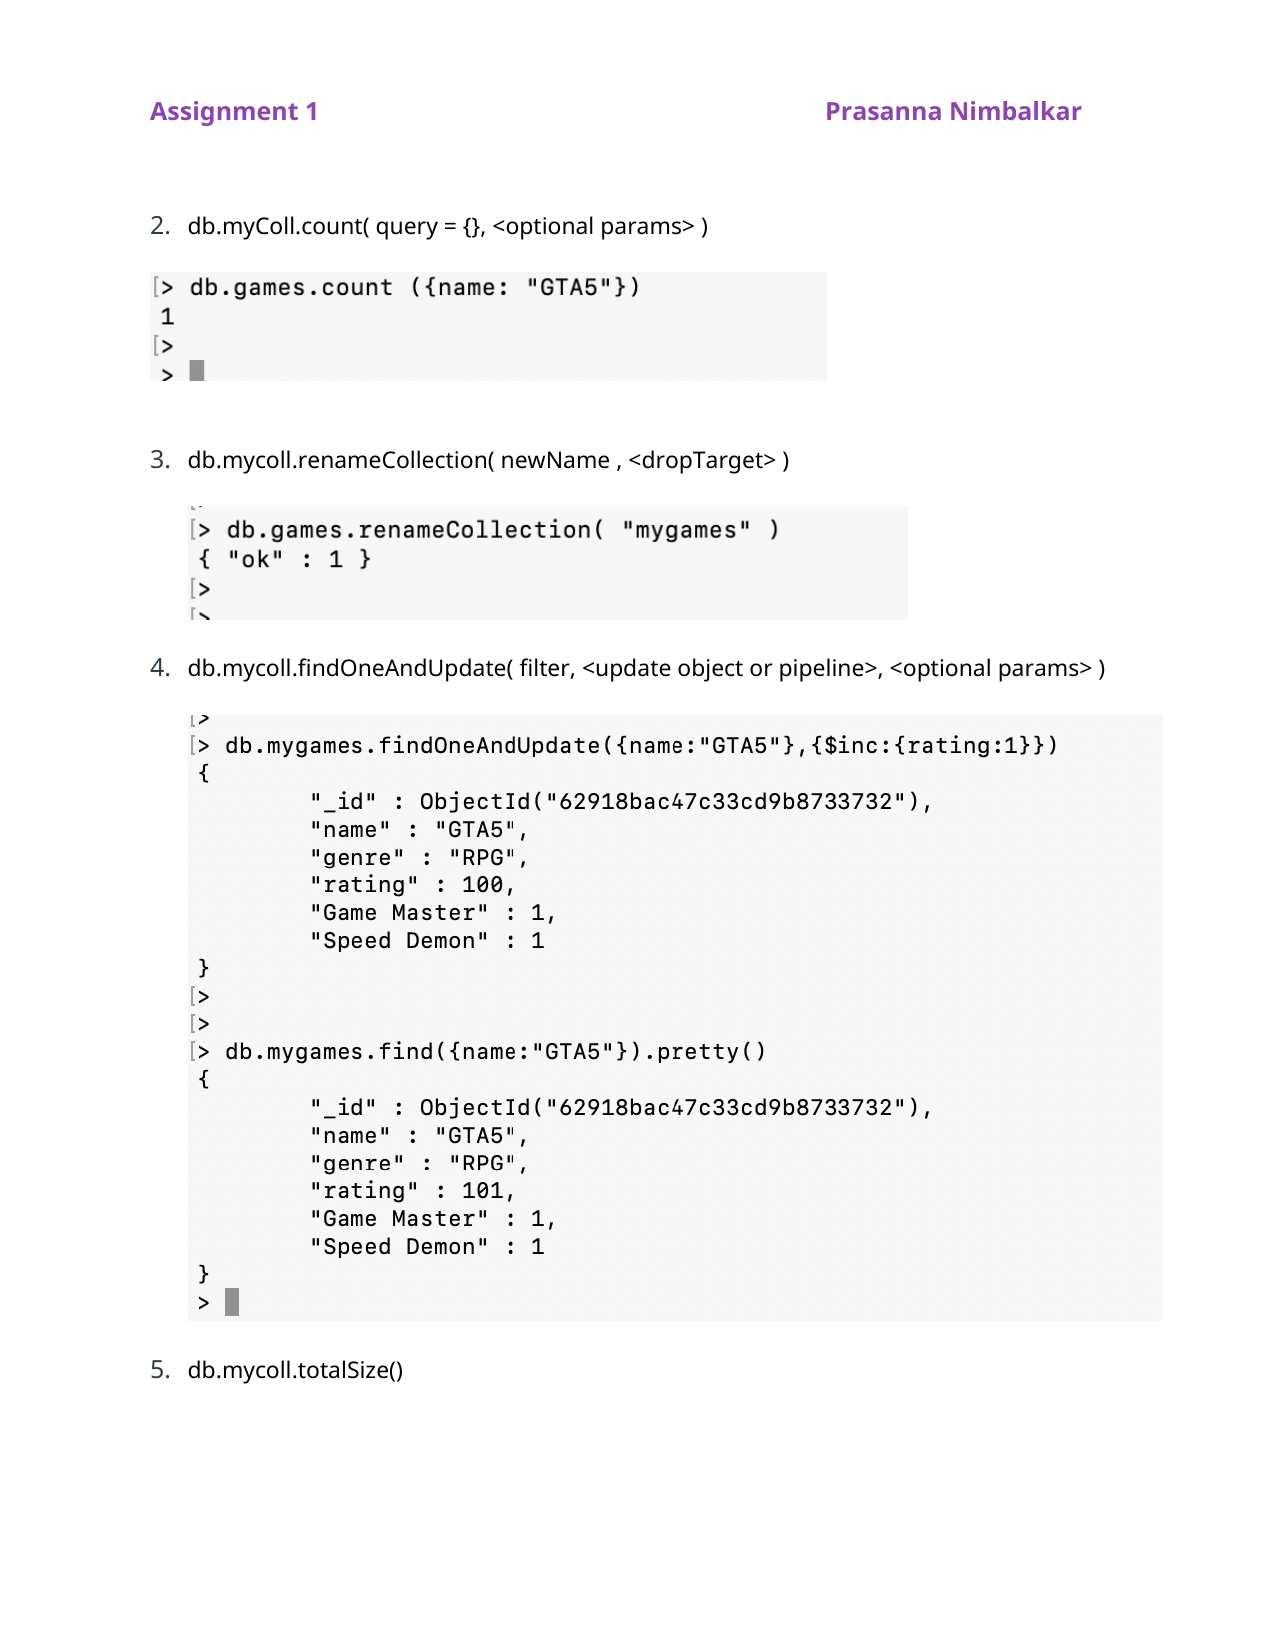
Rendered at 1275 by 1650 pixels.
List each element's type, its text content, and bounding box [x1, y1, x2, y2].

list db.myColl.count( query = {}, <optional params> ) [150, 208, 1125, 242]
list db.mycoll.renameCollection( newName , <dropTarget> ) [150, 442, 1125, 476]
picture [187, 506, 909, 620]
picture [150, 272, 828, 381]
list db.mycoll.findOneAndUpdate( filter, <update object or pipeline>, <optional params> ) [150, 650, 1125, 684]
picture [187, 715, 1163, 1321]
list db.mycoll.totalSize() [150, 1351, 1125, 1385]
